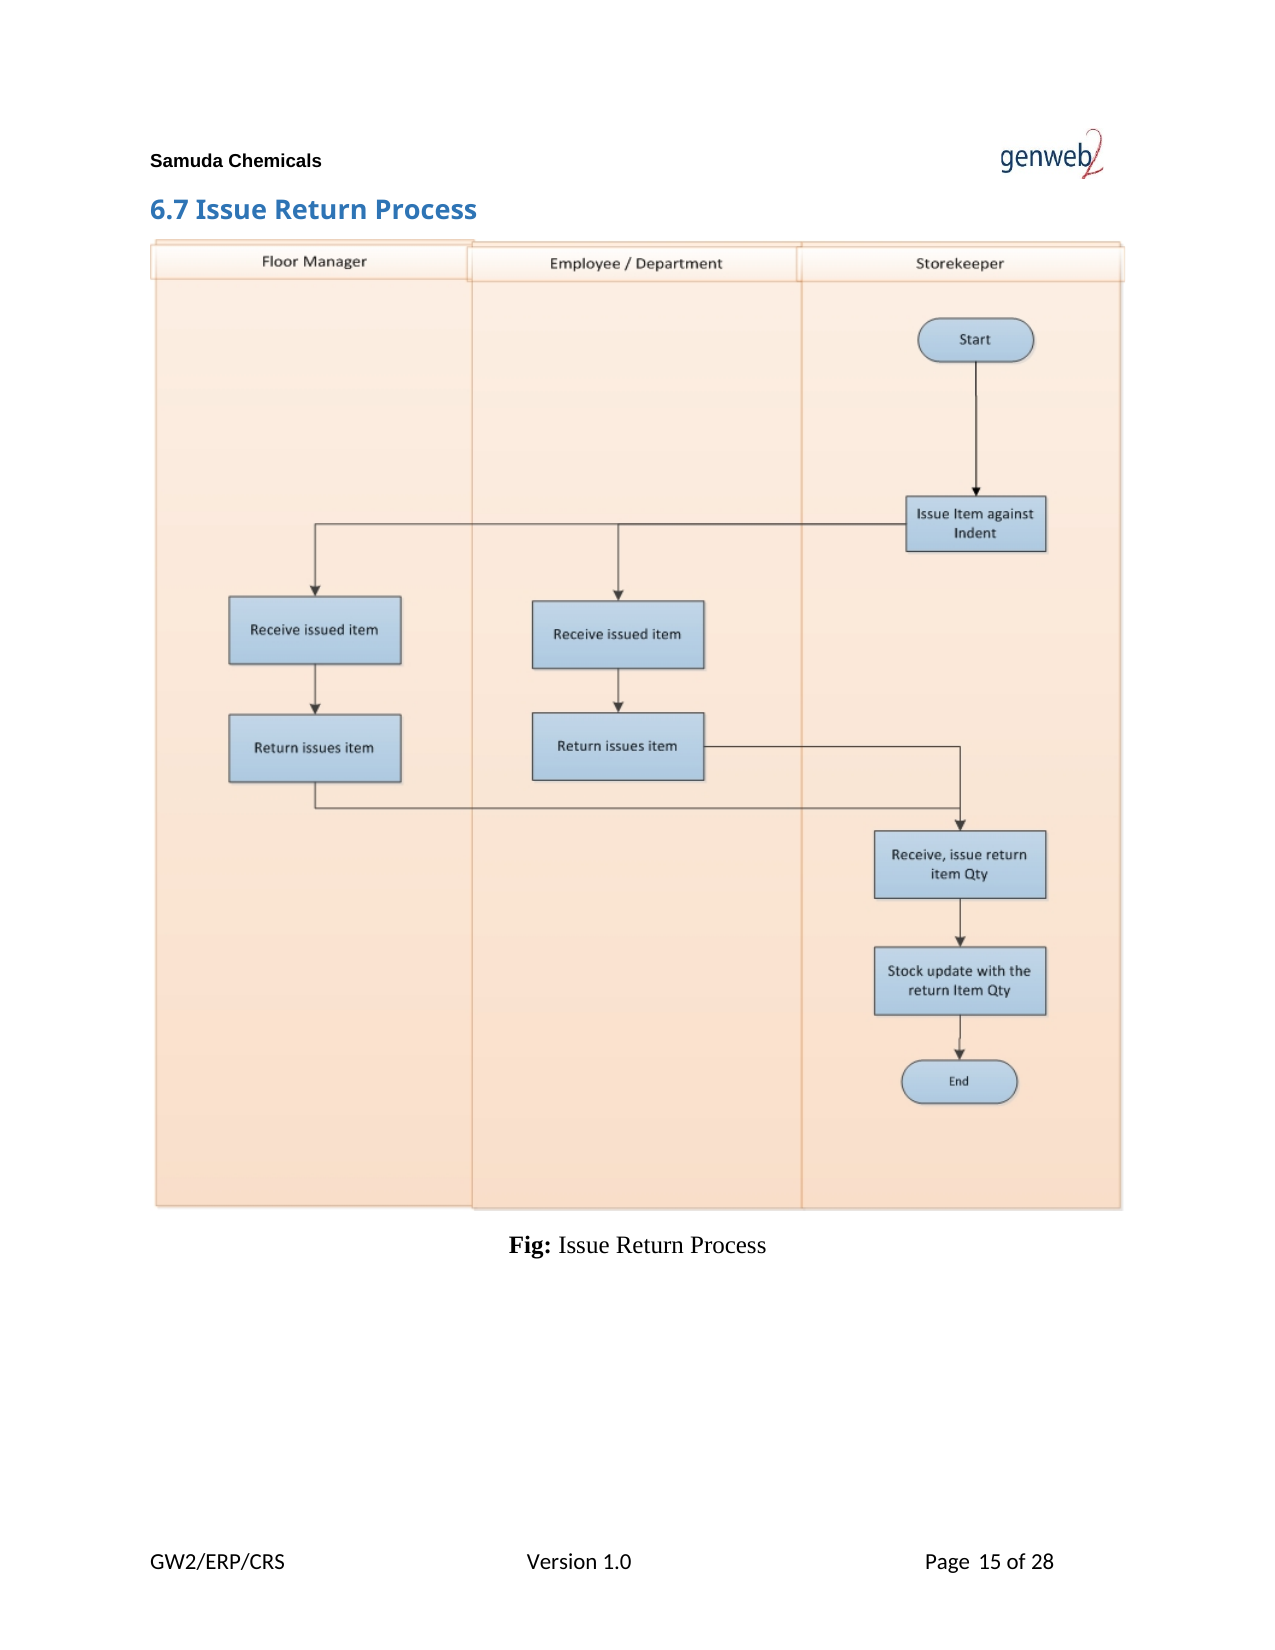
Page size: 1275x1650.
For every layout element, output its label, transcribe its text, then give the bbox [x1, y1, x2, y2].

picture [150, 239, 1125, 1211]
picture [1000, 128, 1103, 179]
text Fig: Issue Return Process [150, 1230, 1125, 1259]
subtitle 6.7 Issue Return Process [150, 190, 1125, 227]
